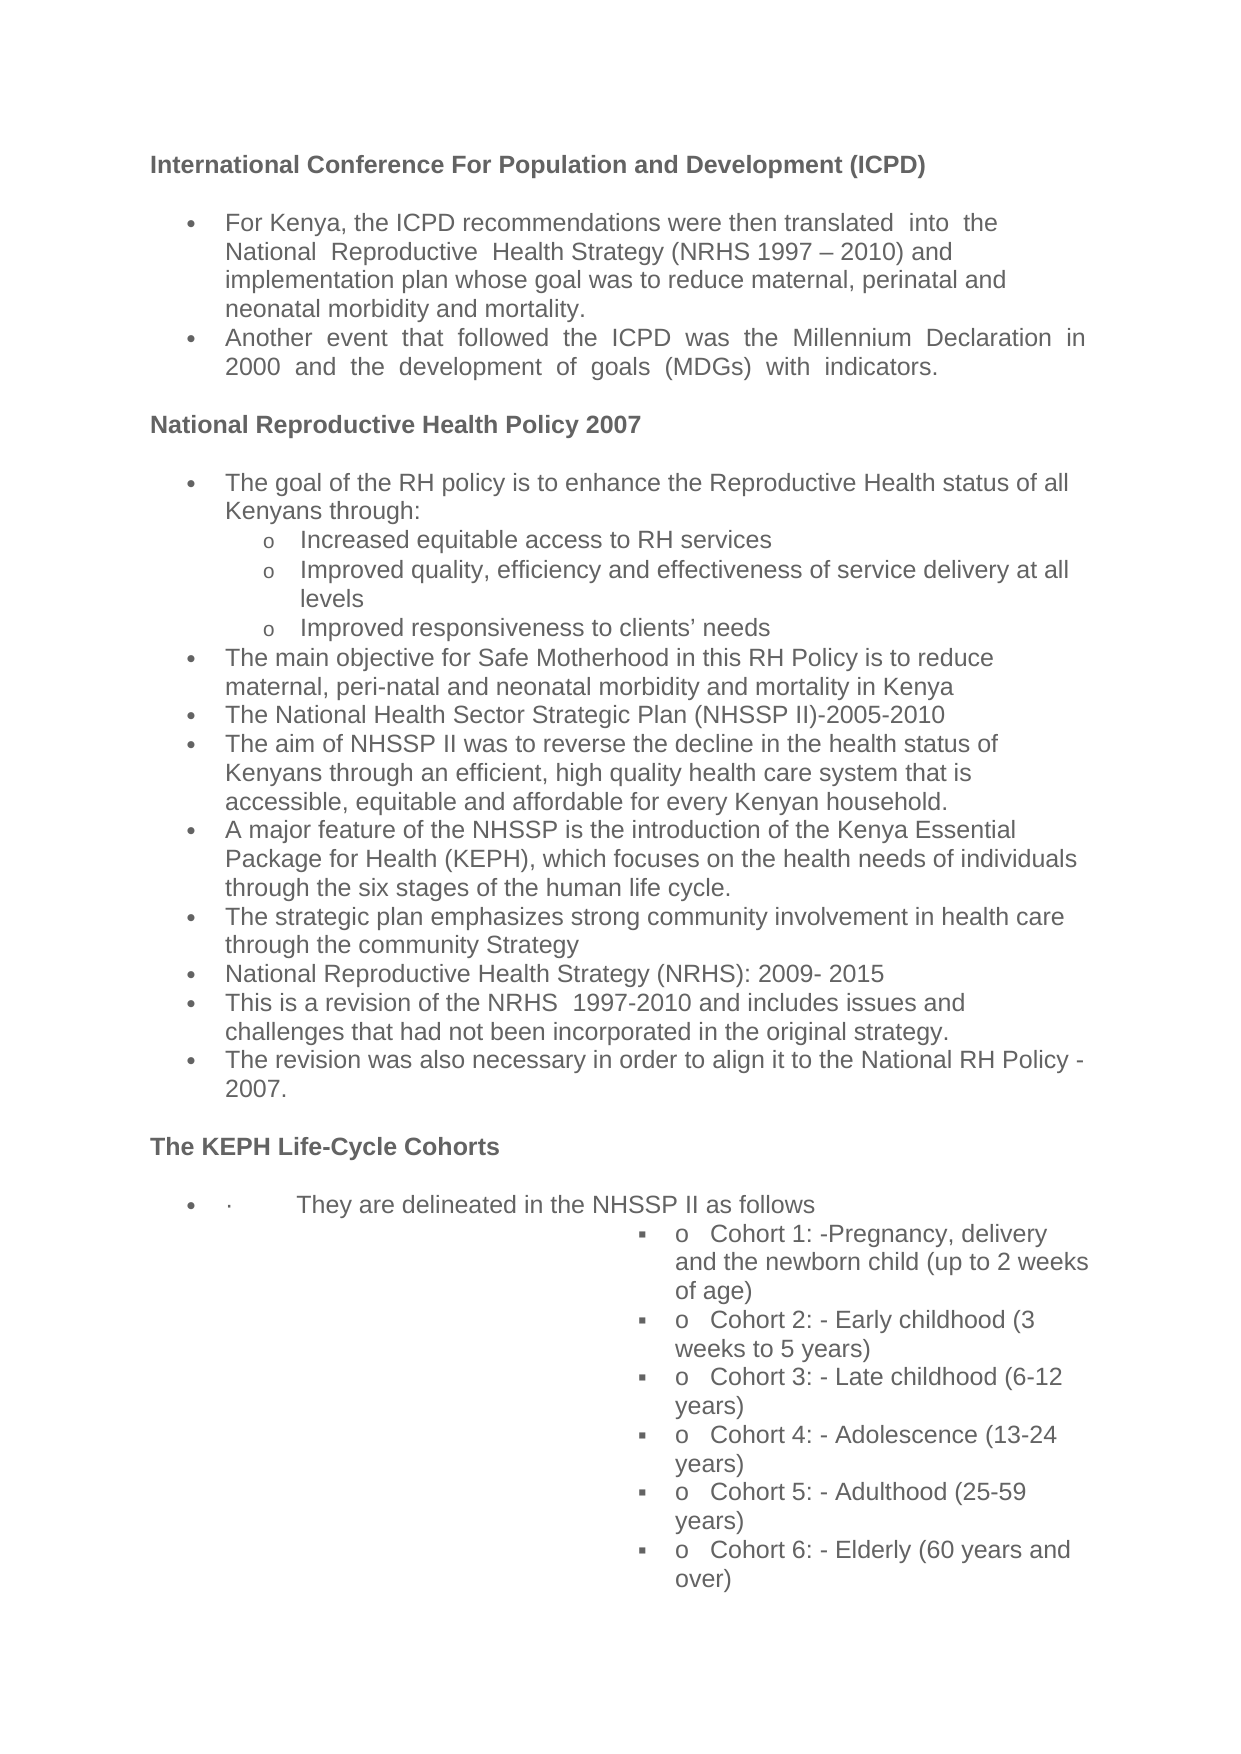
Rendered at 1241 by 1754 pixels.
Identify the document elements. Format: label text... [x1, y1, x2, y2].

list This is a revision of the NRHS 1997-2010 and includes issues and challenges that had not been incorporated in the original strategy. [187, 988, 1090, 1045]
list o Cohort 3: - Late childhood (6-12 years) [637, 1362, 1090, 1420]
list The revision was also necessary in order to align it to the National RH Policy - 2007. [187, 1045, 1090, 1103]
list Improved responsiveness to clients’ needs [262, 613, 1090, 643]
list The main objective for Safe Motherhood in this RH Policy is to reduce maternal, peri-natal and neonatal morbidity and mortality in Kenya [187, 643, 1090, 700]
list o Cohort 5: - Adulthood (25-59 years) [637, 1477, 1090, 1535]
text National Reproductive Health Policy 2007 [150, 409, 1090, 438]
list Another event that followed the ICPD was the Millennium Declaration in 2000 and the development of goals (MDGs) with indicators. [187, 323, 1090, 380]
list A major feature of the NHSSP is the introduction of the Kenya Essential Package for Health (KEPH), which focuses on the health needs of individuals through the six stages of the human life cycle. [187, 815, 1090, 902]
list The strategic plan emphasizes strong community involvement in health care through the community Strategy [187, 902, 1090, 959]
list o Cohort 2: - Early childhood (3 weeks to 5 years) [637, 1305, 1090, 1362]
list For Kenya, the ICPD recommendations were then translated into the National Reproductive Health Strategy (NRHS 1997 – 2010) and implementation plan whose goal was to reduce maternal, perinatal and neonatal morbidity and mortality. [187, 208, 1090, 323]
list Improved quality, efficiency and effectiveness of service delivery at all levels [262, 555, 1090, 613]
list Increased equitable access to RH services [262, 525, 1090, 555]
text The KEPH Life-Cycle Cohorts [150, 1132, 1090, 1161]
text International Conference For Population and Development (ICPD) [150, 150, 1090, 179]
list The goal of the RH policy is to enhance the Reproductive Health status of all Kenyans through: [187, 467, 1090, 525]
list o Cohort 1: -Pregnancy, delivery and the newborn child (up to 2 weeks of age) [637, 1219, 1090, 1305]
list The aim of NHSSP II was to reverse the decline in the health status of Kenyans through an efficient, high quality health care system that is accessible, equitable and affordable for every Kenyan household. [187, 729, 1090, 815]
list o Cohort 6: - Elderly (60 years and over) [637, 1535, 1090, 1592]
list The National Health Sector Strategic Plan (NHSSP II)-2005-2010 [187, 700, 1090, 729]
list National Reproductive Health Strategy (NRHS): 2009- 2015 [187, 959, 1090, 988]
list · They are delineated in the NHSSP II as follows [187, 1190, 1090, 1219]
list o Cohort 4: - Adolescence (13-24 years) [637, 1420, 1090, 1477]
